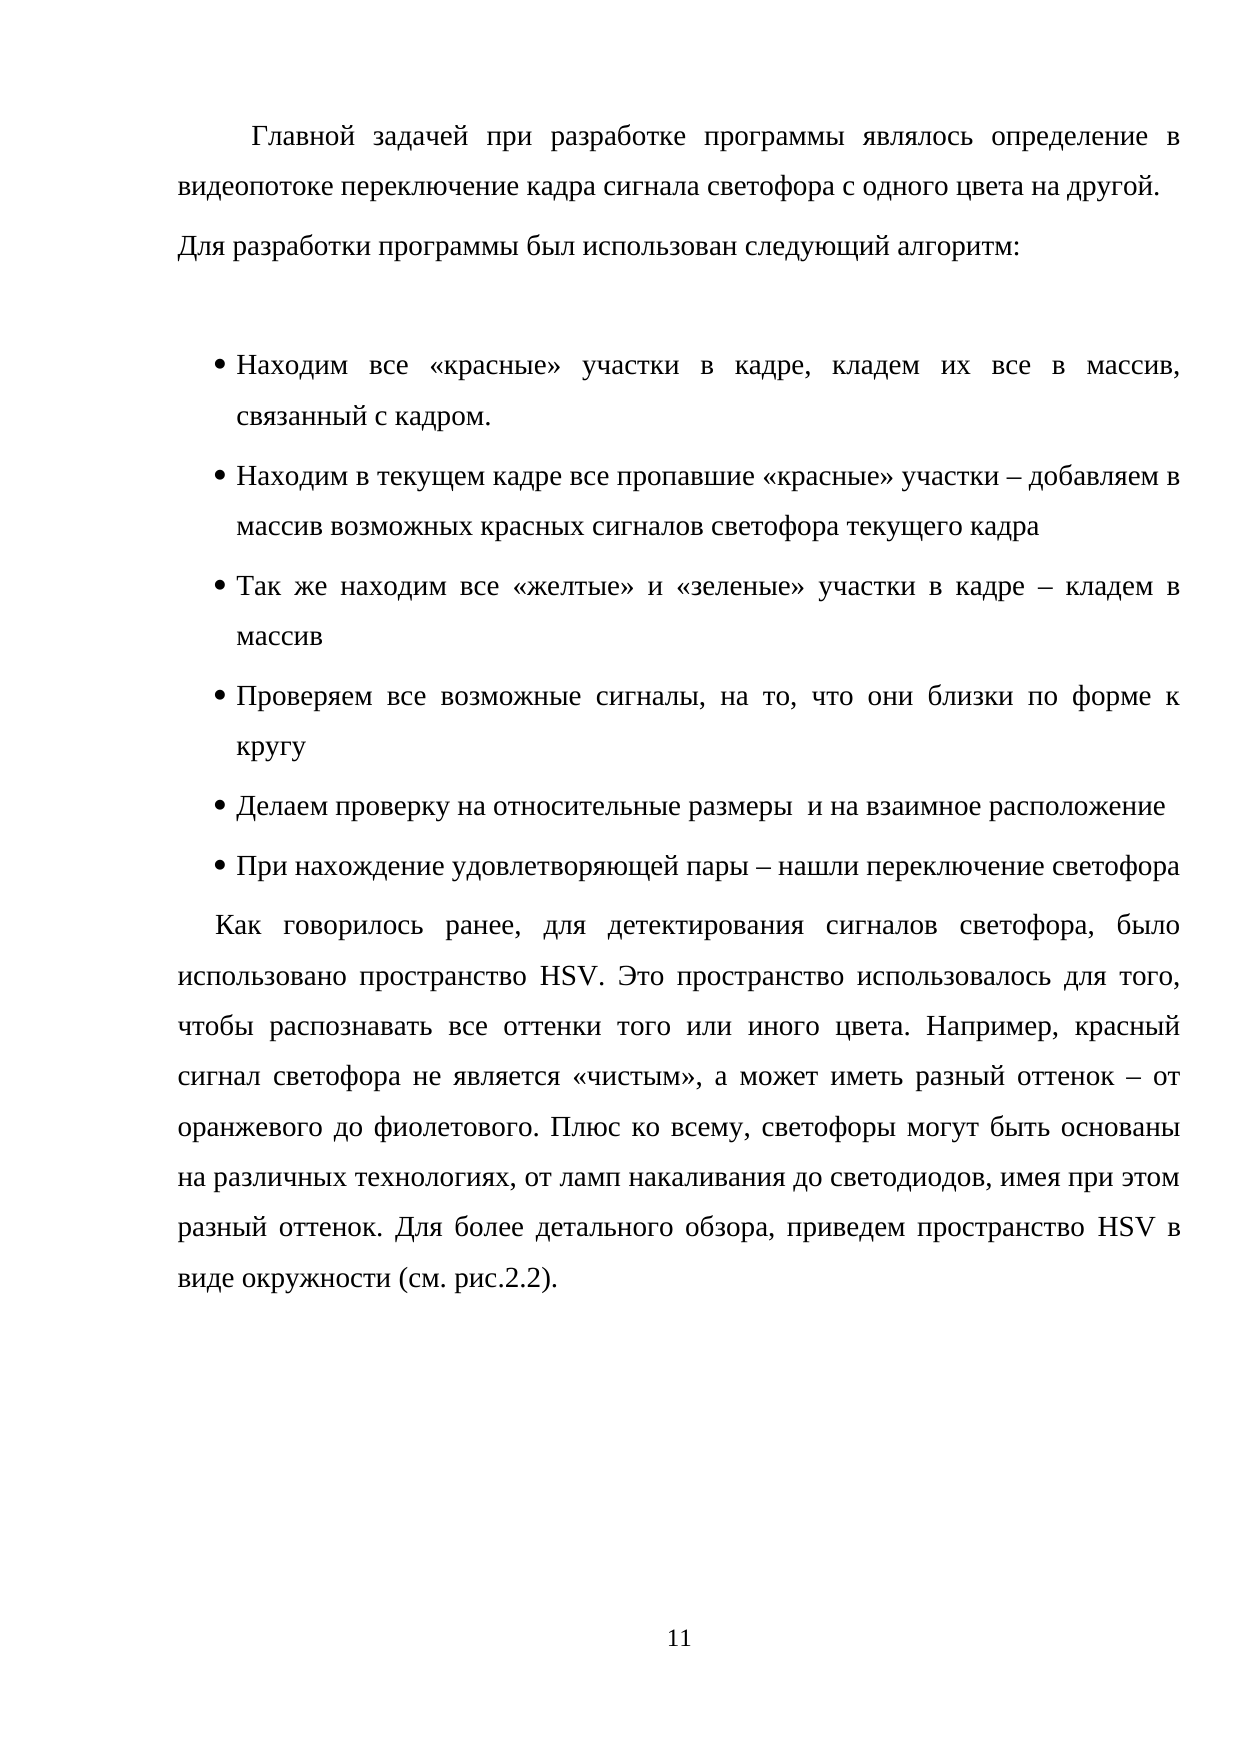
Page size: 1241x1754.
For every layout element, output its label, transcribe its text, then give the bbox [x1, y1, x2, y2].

list Так же находим все «желтые» и «зеленые» участки в кадре – кладем в массив [215, 568, 1181, 652]
list Находим в текущем кадре все пропавшие «красные» участки – добавляем в массив возможных красных сигналов светофора текущего кадра [215, 458, 1181, 542]
text Как говорилось ранее, для детектирования сигналов светофора, было использовано пространство HSV. Это пространство использовалось для того, чтобы распознавать все оттенки того или иного цвета. Например, красный сигнал светофора не является «чистым», а может иметь разный оттенок – от оранжевого до фиолетового. Плюс ко всему, светофоры могут быть основаны на различных технологиях, от ламп накаливания до светодиодов, имея при этом разный оттенок. Для более детального обзора, приведем пространство HSV в виде окружности (см. рис.2.2). [177, 907, 1181, 1293]
list Находим все «красные» участки в кадре, кладем их все в массив, связанный с кадром. [215, 347, 1181, 431]
list Проверяем все возможные сигналы, на то, что они близки по форме к кругу [215, 678, 1181, 762]
list Делаем проверку на относительные размеры и на взаимное расположение [215, 788, 1181, 822]
list При нахождение удовлетворяющей пары – нашли переключение светофора [215, 848, 1181, 881]
text Для разработки программы был использован следующий алгоритм: [177, 228, 1181, 262]
text Главной задачей при разработке программы являлось определение в видеопотоке переключение кадра сигнала светофора с одного цвета на другой. [177, 118, 1181, 202]
